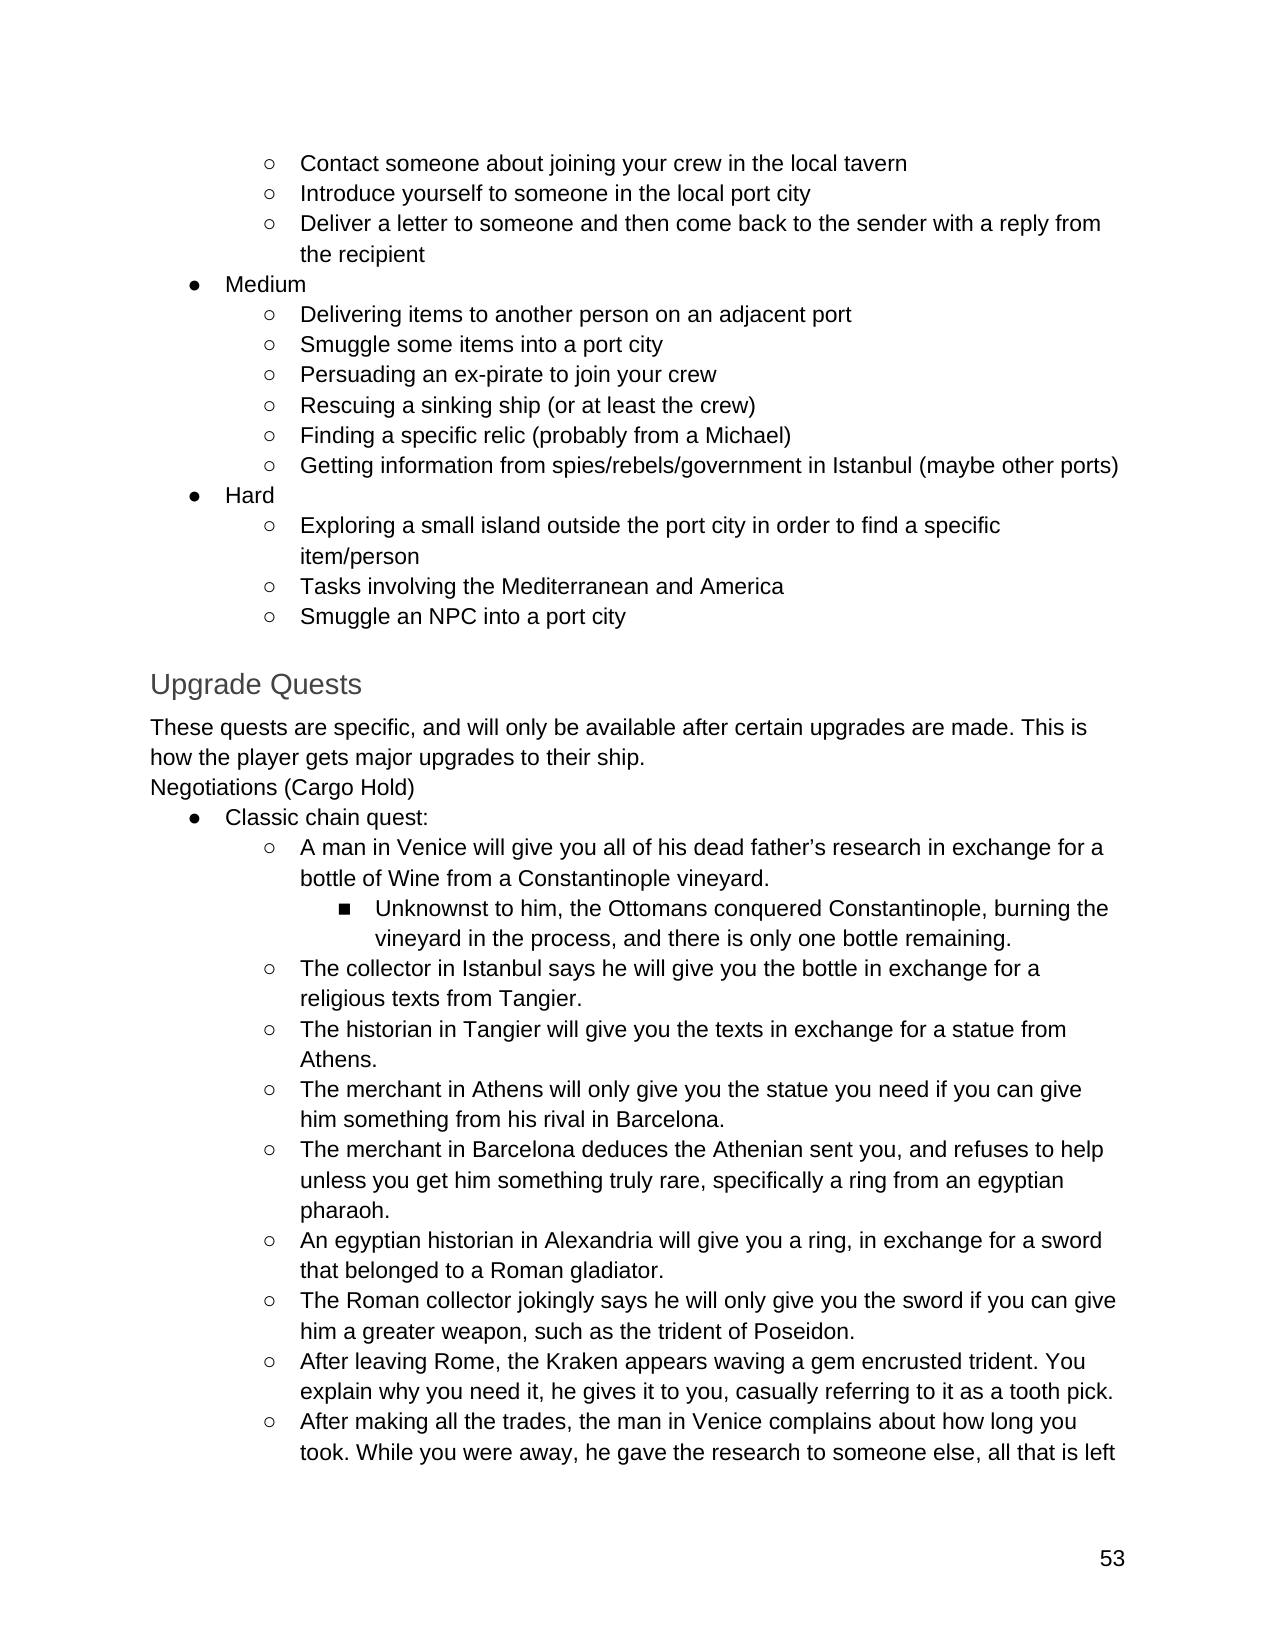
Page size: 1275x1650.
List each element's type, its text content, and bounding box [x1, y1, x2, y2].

list Unknownst to him, the Ottomans conquered Constantinople, burning the vineyard in the process, and there is only one bottle remaining. [337, 895, 1125, 951]
text These quests are specific, and will only be available after certain upgrades are made. This is how the player gets major upgrades to their ship. [150, 713, 1125, 770]
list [262, 1408, 1125, 1465]
list Classic chain quest: [187, 804, 1125, 831]
list The merchant in Barcelona deduces the Athenian sent you, and refuses to help unless you get him something truly rare, specifically a ring from an egyptian pharaoh. [262, 1136, 1125, 1223]
list The historian in Tangier will give you the texts in exchange for a statue from Athens. [262, 1016, 1125, 1072]
list Getting information from spies/rebels/government in Istanbul (maybe other ports) [262, 452, 1125, 478]
list The merchant in Athens will only give you the statue you need if you can give him something from his rival in Barcelona. [262, 1076, 1125, 1133]
list Delivering items to another person on an adjacent port [262, 301, 1125, 327]
text Negotiations (Cargo Hold) [150, 774, 1125, 800]
list Contact someone about joining your crew in the local tavern [262, 150, 1125, 176]
list A man in Venice will give you all of his dead father’s research in exchange for a bottle of Wine from a Constantinople vineyard. [262, 834, 1125, 891]
list The Roman collector jokingly says he will only give you the sword if you can give him a greater weapon, such as the trident of Poseidon. [262, 1287, 1125, 1344]
list Introduce yourself to someone in the local port city [262, 180, 1125, 207]
list Deliver a letter to someone and then come back to the sender with a reply from the recipient [262, 210, 1125, 267]
list Finding a specific relic (probably from a Michael) [262, 422, 1125, 448]
list Smuggle some items into a port city [262, 331, 1125, 358]
list Persuading an ex-pirate to join your crew [262, 361, 1125, 388]
list Hard [187, 482, 1125, 509]
list Smuggle an NPC into a port city [262, 603, 1125, 629]
list Tasks involving the Mediterranean and America [262, 573, 1125, 599]
subtitle Upgrade Quests [150, 667, 1125, 700]
list Medium [187, 271, 1125, 297]
list An egyptian historian in Alexandria will give you a ring, in exchange for a sword that belonged to a Roman gladiator. [262, 1227, 1125, 1284]
list Rescuing a sinking ship (or at least the crew) [262, 392, 1125, 418]
list The collector in Istanbul says he will give you the bottle in exchange for a religious texts from Tangier. [262, 955, 1125, 1012]
list Exploring a small island outside the port city in order to find a specific item/person [262, 512, 1125, 569]
list After leaving Rome, the Kraken appears waving a gem encrusted trident. You explain why you need it, he gives it to you, casually referring to it as a tooth pick. [262, 1348, 1125, 1404]
